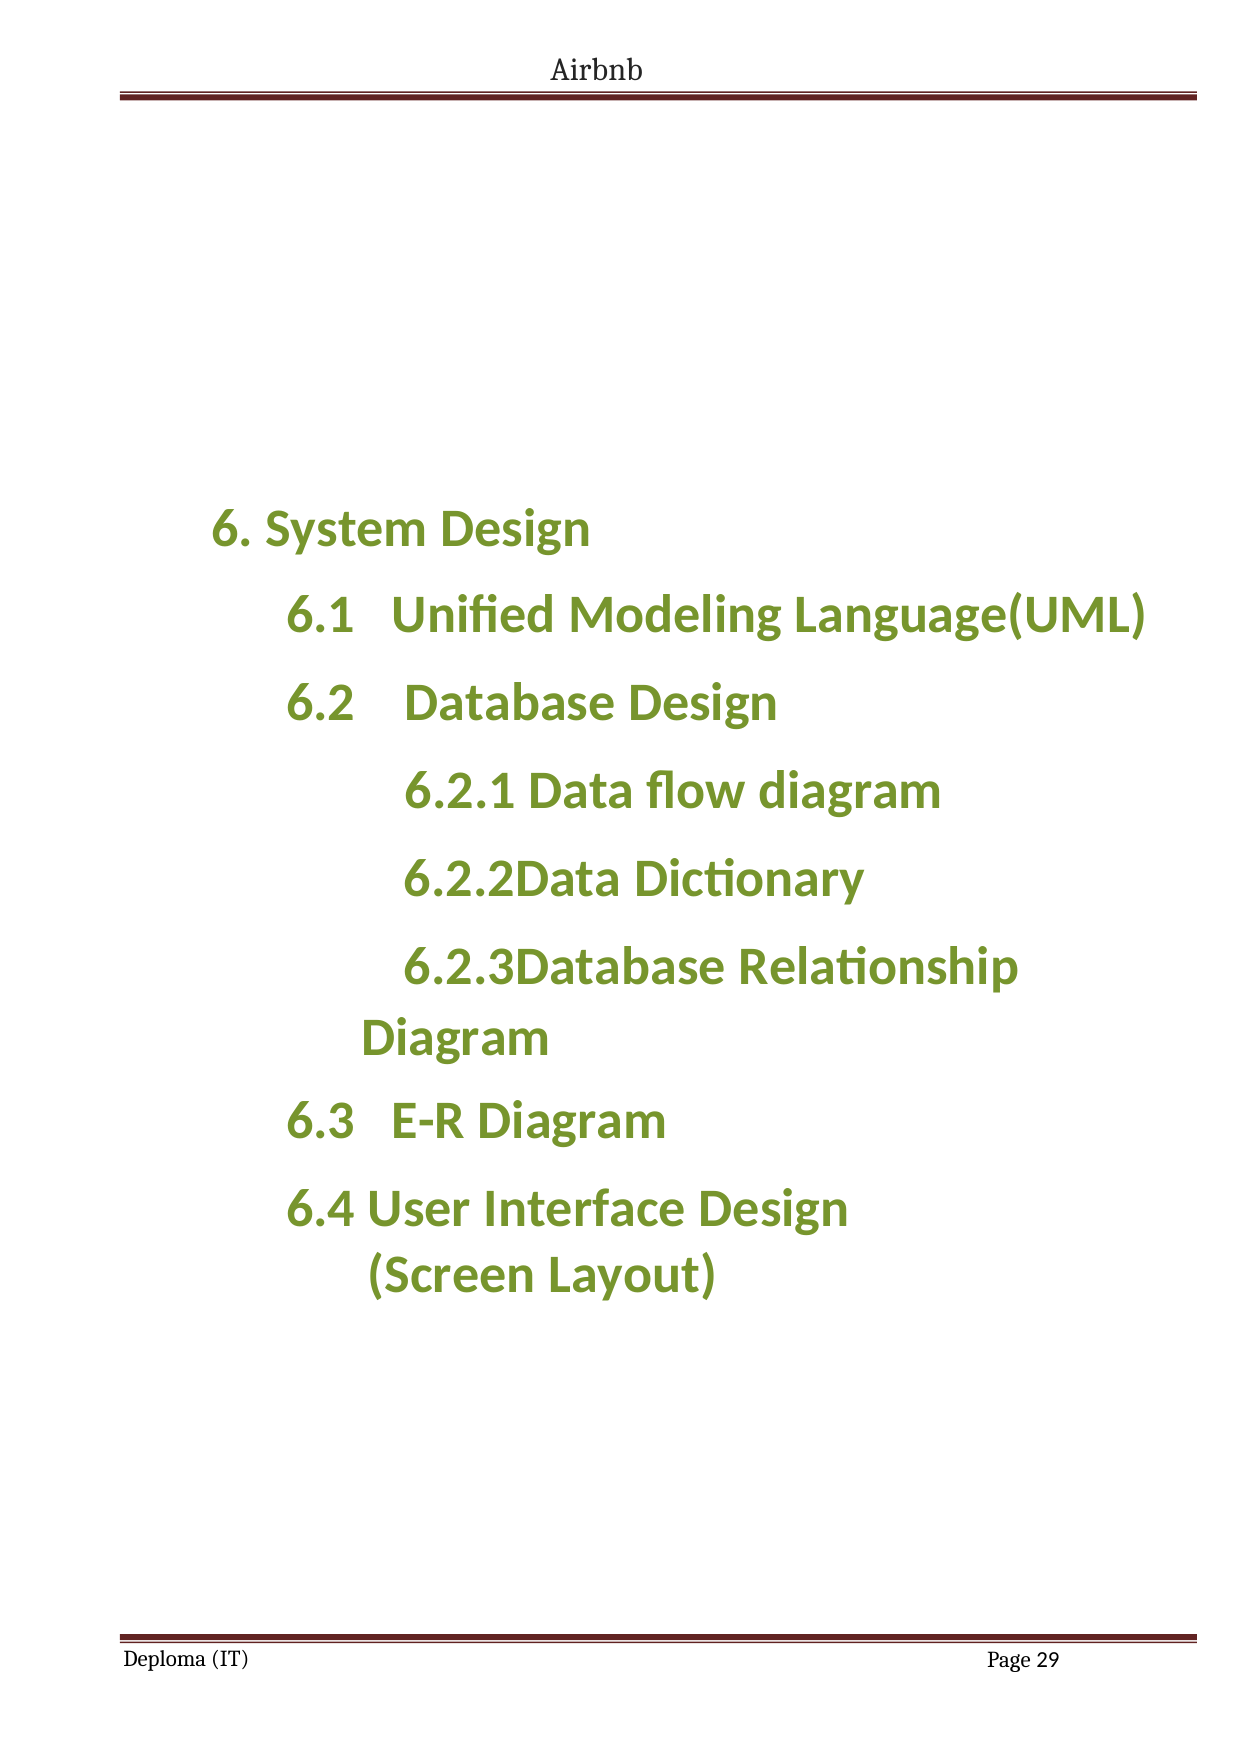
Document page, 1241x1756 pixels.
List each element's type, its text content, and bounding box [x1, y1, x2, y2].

subtitle Diagram [361, 1019, 1223, 1064]
list E-R Diagram [286, 1086, 1223, 1152]
subtitle Database Design [286, 668, 1223, 734]
subtitle System Design [211, 494, 1223, 559]
subtitle User Interface Design (Screen Layout) [286, 1174, 1028, 1306]
list Unified Modeling Language(UML) [286, 579, 1223, 646]
list Data flow diagram 6.2.2Data Dictionary 6.2.3Database Relationship [404, 756, 1026, 998]
